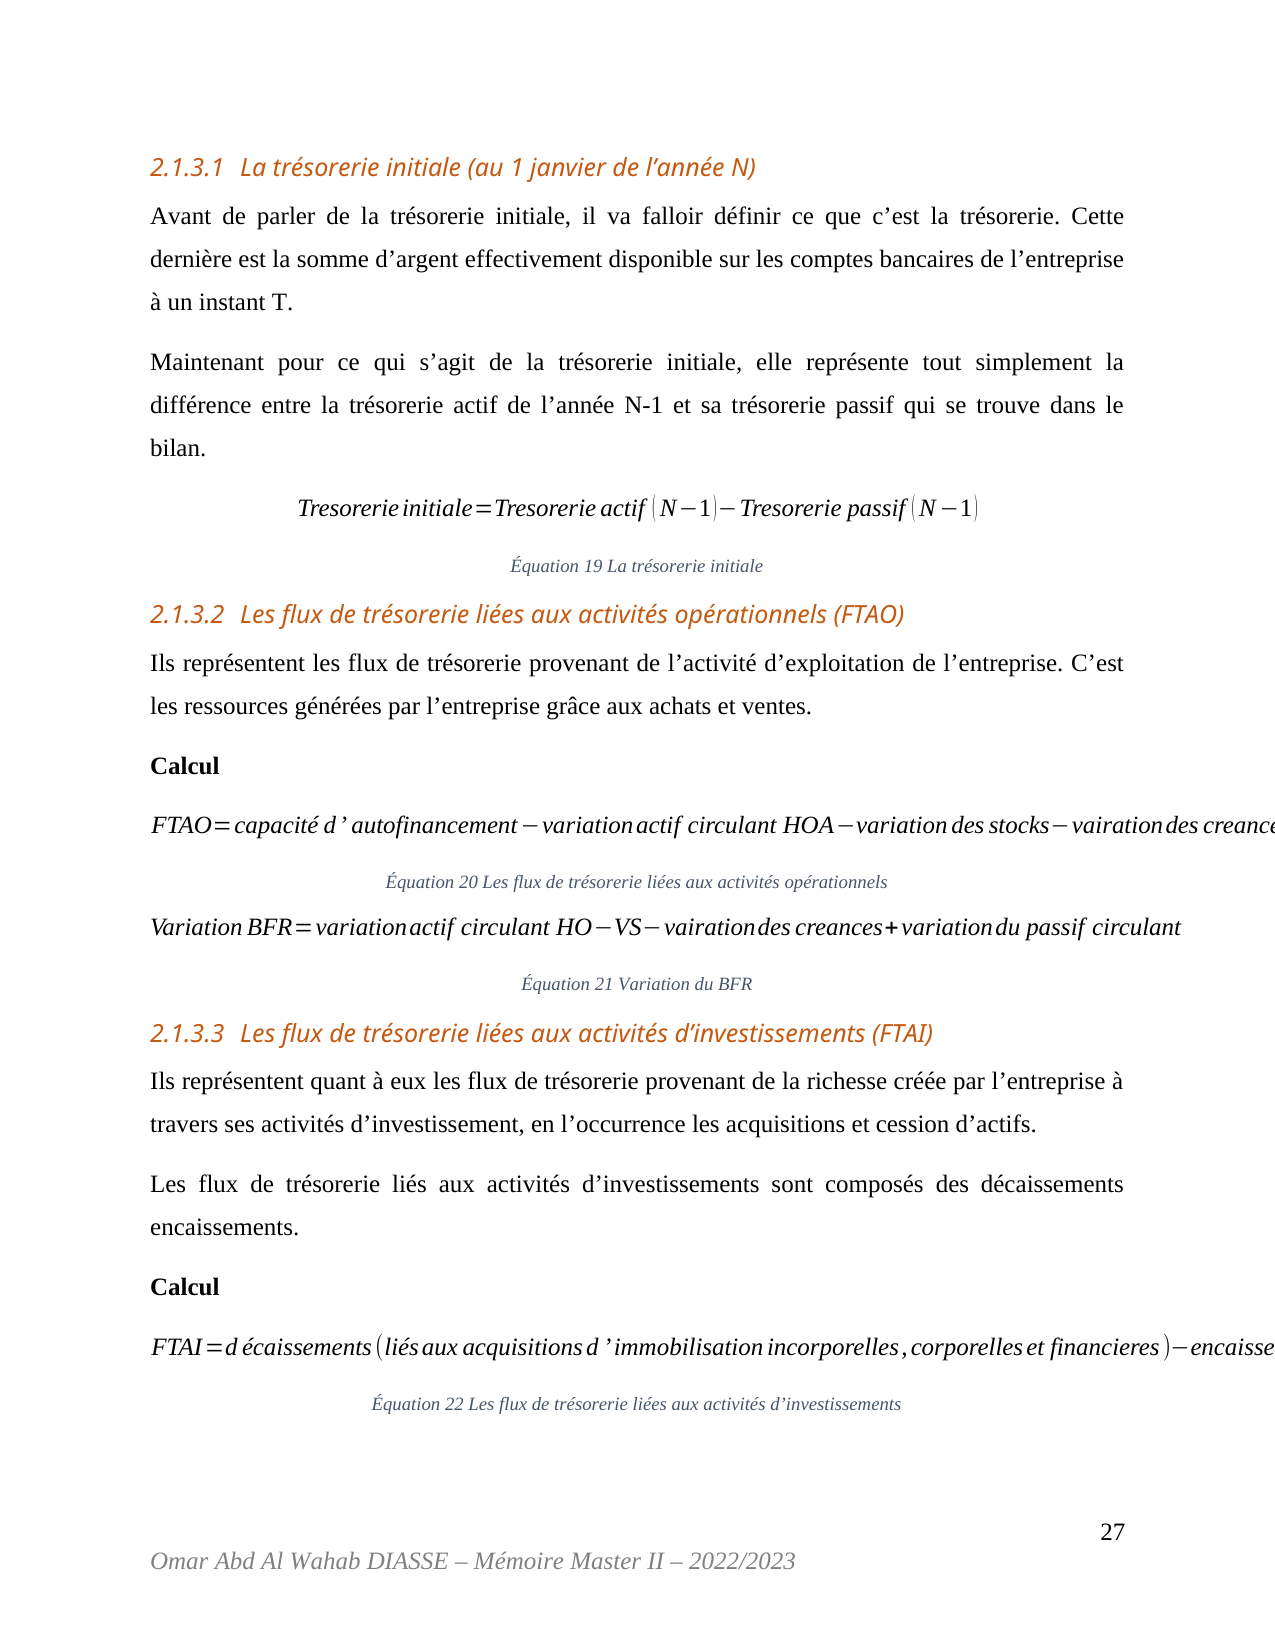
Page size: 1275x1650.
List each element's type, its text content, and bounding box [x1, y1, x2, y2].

text Les flux de trésorerie liés aux activités d’investissements sont composés des décaissements encaissements. [150, 1169, 1125, 1241]
text Maintenant pour ce qui s’agit de la trésorerie initiale, elle représente tout simplement la différence entre la trésorerie actif de l’année N-1 et sa trésorerie passif qui se trouve dans le bilan. [150, 347, 1125, 462]
subtitle Les flux de trésorerie liées aux activités d’investissements (FTAI) [150, 1015, 1125, 1049]
text Équation 22 Les flux de trésorerie liées aux activités d’investissements [150, 1393, 1125, 1414]
text Avant de parler de la trésorerie initiale, il va falloir définir ce que c’est la trésorerie. Cette dernière est la somme d’argent effectivement disponible sur les comptes bancaires de l’entreprise à un instant T. [150, 201, 1125, 316]
text Équation 21 Variation du BFR [150, 973, 1125, 994]
text Ils représentent quant à eux les flux de trésorerie provenant de la richesse créée par l’entreprise à travers ses activités d’investissement, en l’occurrence les acquisitions et cession d’actifs. [150, 1066, 1125, 1138]
text Calcul [150, 1272, 1125, 1301]
subtitle La trésorerie initiale (au 1 janvier de l’année N) [150, 150, 1125, 184]
text Équation 19 La trésorerie initiale [150, 555, 1125, 576]
text Ils représentent les flux de trésorerie provenant de l’activité d’exploitation de l’entreprise. C’est les ressources générées par l’entreprise grâce aux achats et ventes. [150, 648, 1125, 720]
subtitle Les flux de trésorerie liées aux activités opérationnels (FTAO) [150, 597, 1125, 631]
text Calcul [150, 751, 1125, 780]
text Équation 20 Les flux de trésorerie liées aux activités opérationnels [150, 871, 1125, 892]
